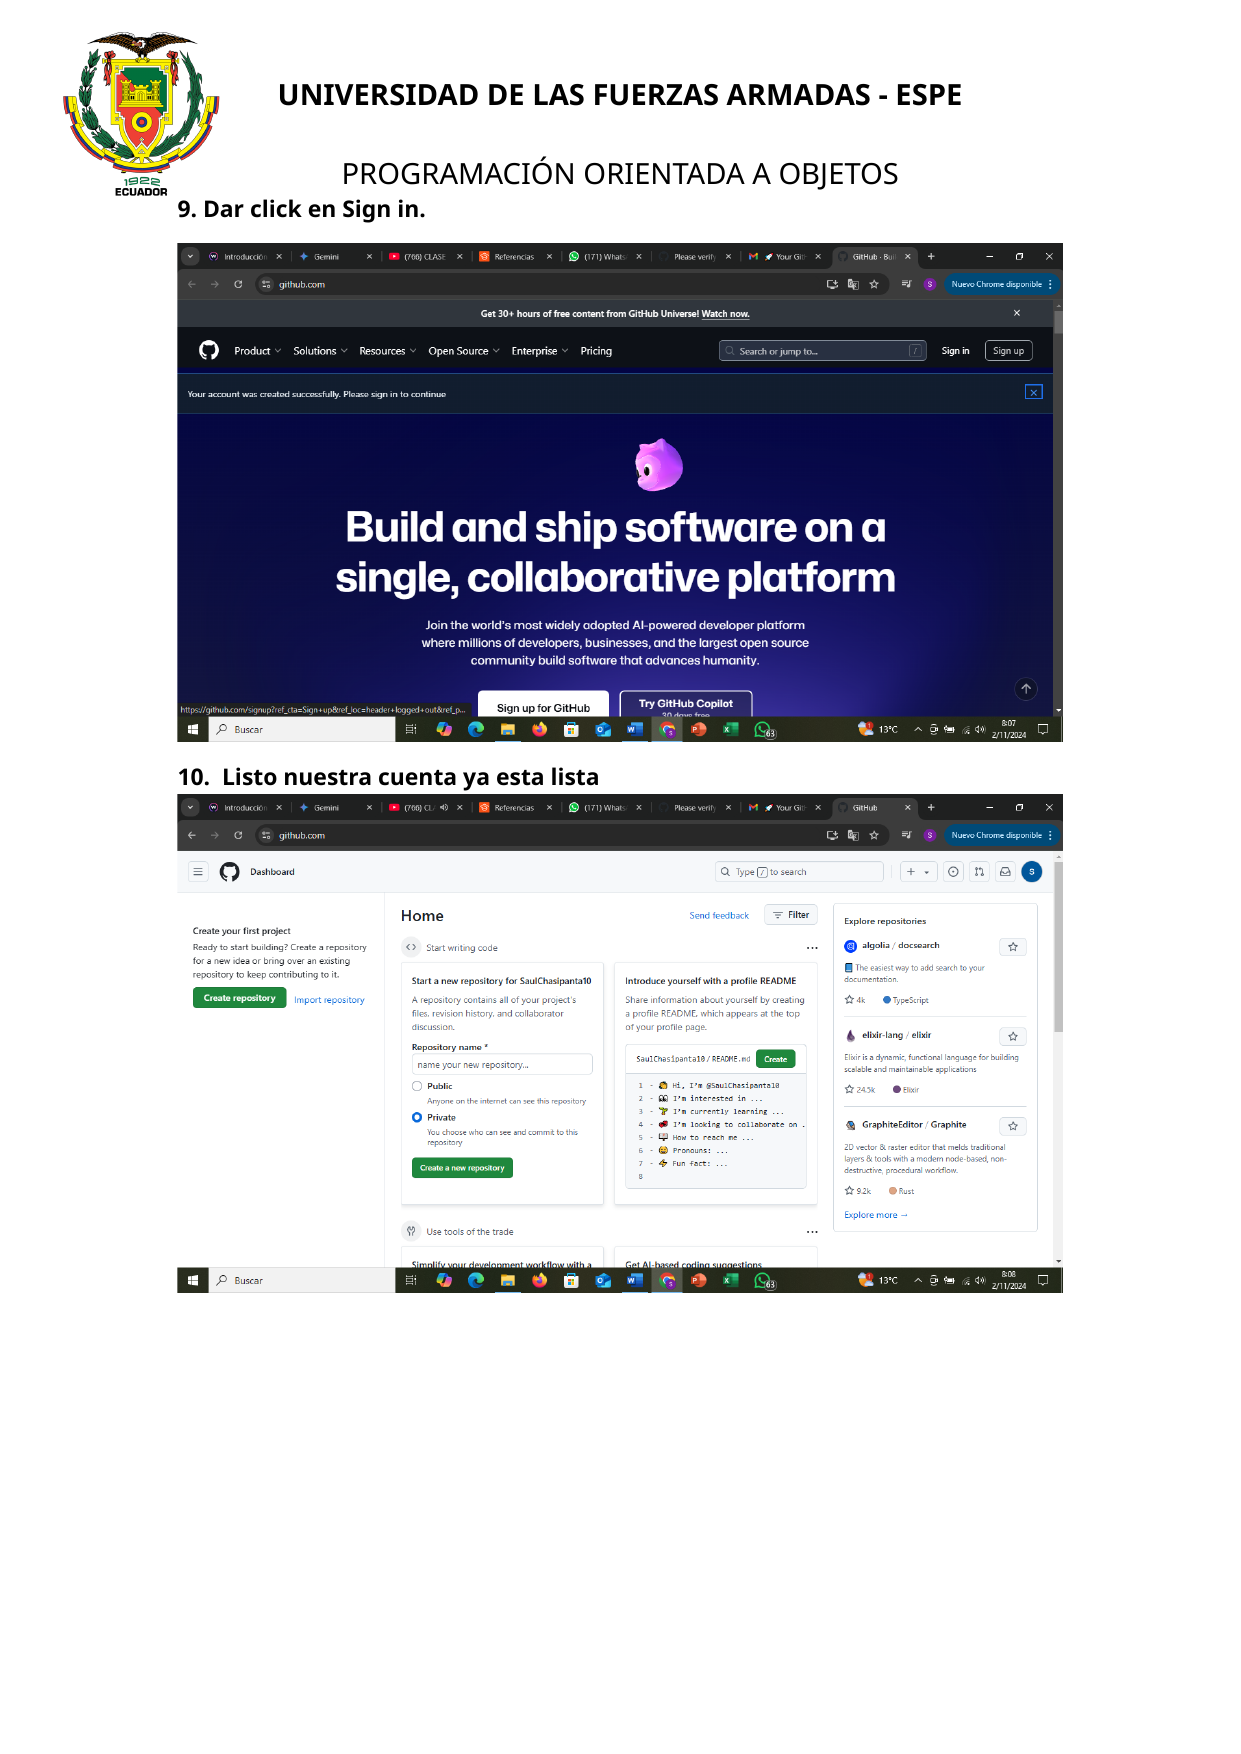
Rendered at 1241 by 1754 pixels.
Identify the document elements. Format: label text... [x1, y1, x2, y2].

picture [50, 31, 232, 196]
picture [177, 243, 1063, 742]
text 9. Dar click en Sign in. [177, 193, 1063, 224]
text 10. Listo nuestra cuenta ya esta lista [177, 760, 1063, 794]
picture [177, 794, 1063, 1293]
